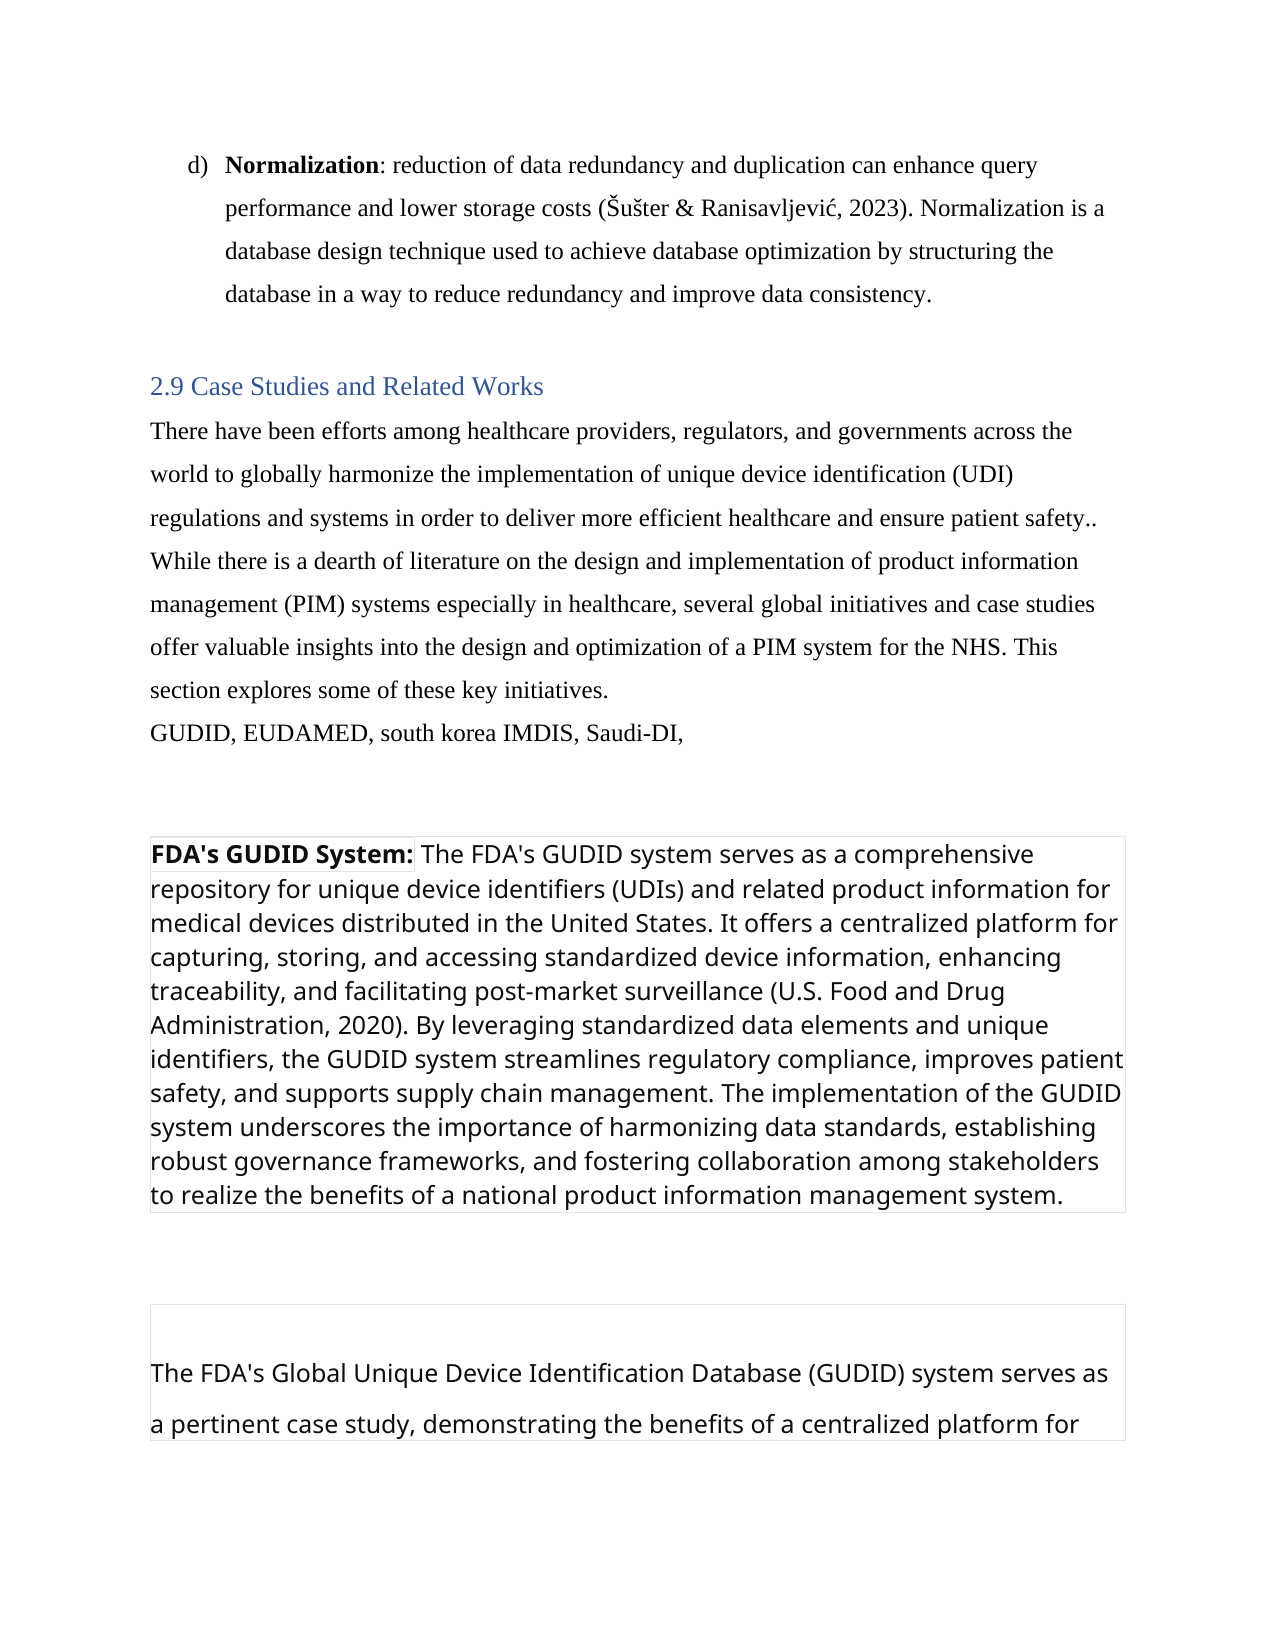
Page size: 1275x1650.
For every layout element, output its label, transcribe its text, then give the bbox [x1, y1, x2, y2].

subtitle 2.9 Case Studies and Related Works [150, 370, 1125, 401]
list Normalization: reduction of data redundancy and duplication can enhance query performance and lower storage costs . Normalization is a database design technique used to achieve database optimization by structuring the database in a way to reduce redundancy and improve data consistency. [187, 150, 1125, 308]
text There have been efforts among healthcare providers, regulators, and governments across the world to globally harmonize the implementation of unique device identification (UDI) regulations and systems in order to deliver more efficient healthcare and ensure patient safety.. [150, 416, 1125, 531]
text FDA's GUDID System: The FDA's GUDID system serves as a comprehensive repository for unique device identifiers (UDIs) and related product information for medical devices distributed in the United States. It offers a centralized platform for capturing, storing, and accessing standardized device information, enhancing traceability, and facilitating post-market surveillance (U.S. Food and Drug Administration, 2020). By leveraging standardized data elements and unique identifiers, the GUDID system streamlines regulatory compliance, improves patient safety, and supports supply chain management. The implementation of the GUDID system underscores the importance of harmonizing data standards, establishing robust governance frameworks, and fostering collaboration among stakeholders to realize the benefits of a national product information management system. [151, 837, 1125, 1212]
text While there is a dearth of literature on the design and implementation of product information management (PIM) systems especially in healthcare, several global initiatives and case studies offer valuable insights into the design and optimization of a PIM system for the NHS. This section explores some of these key initiatives. [150, 546, 1125, 704]
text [151, 1355, 1125, 1440]
text GUDID, EUDAMED, south korea IMDIS, Saudi-DI, [150, 718, 1125, 747]
